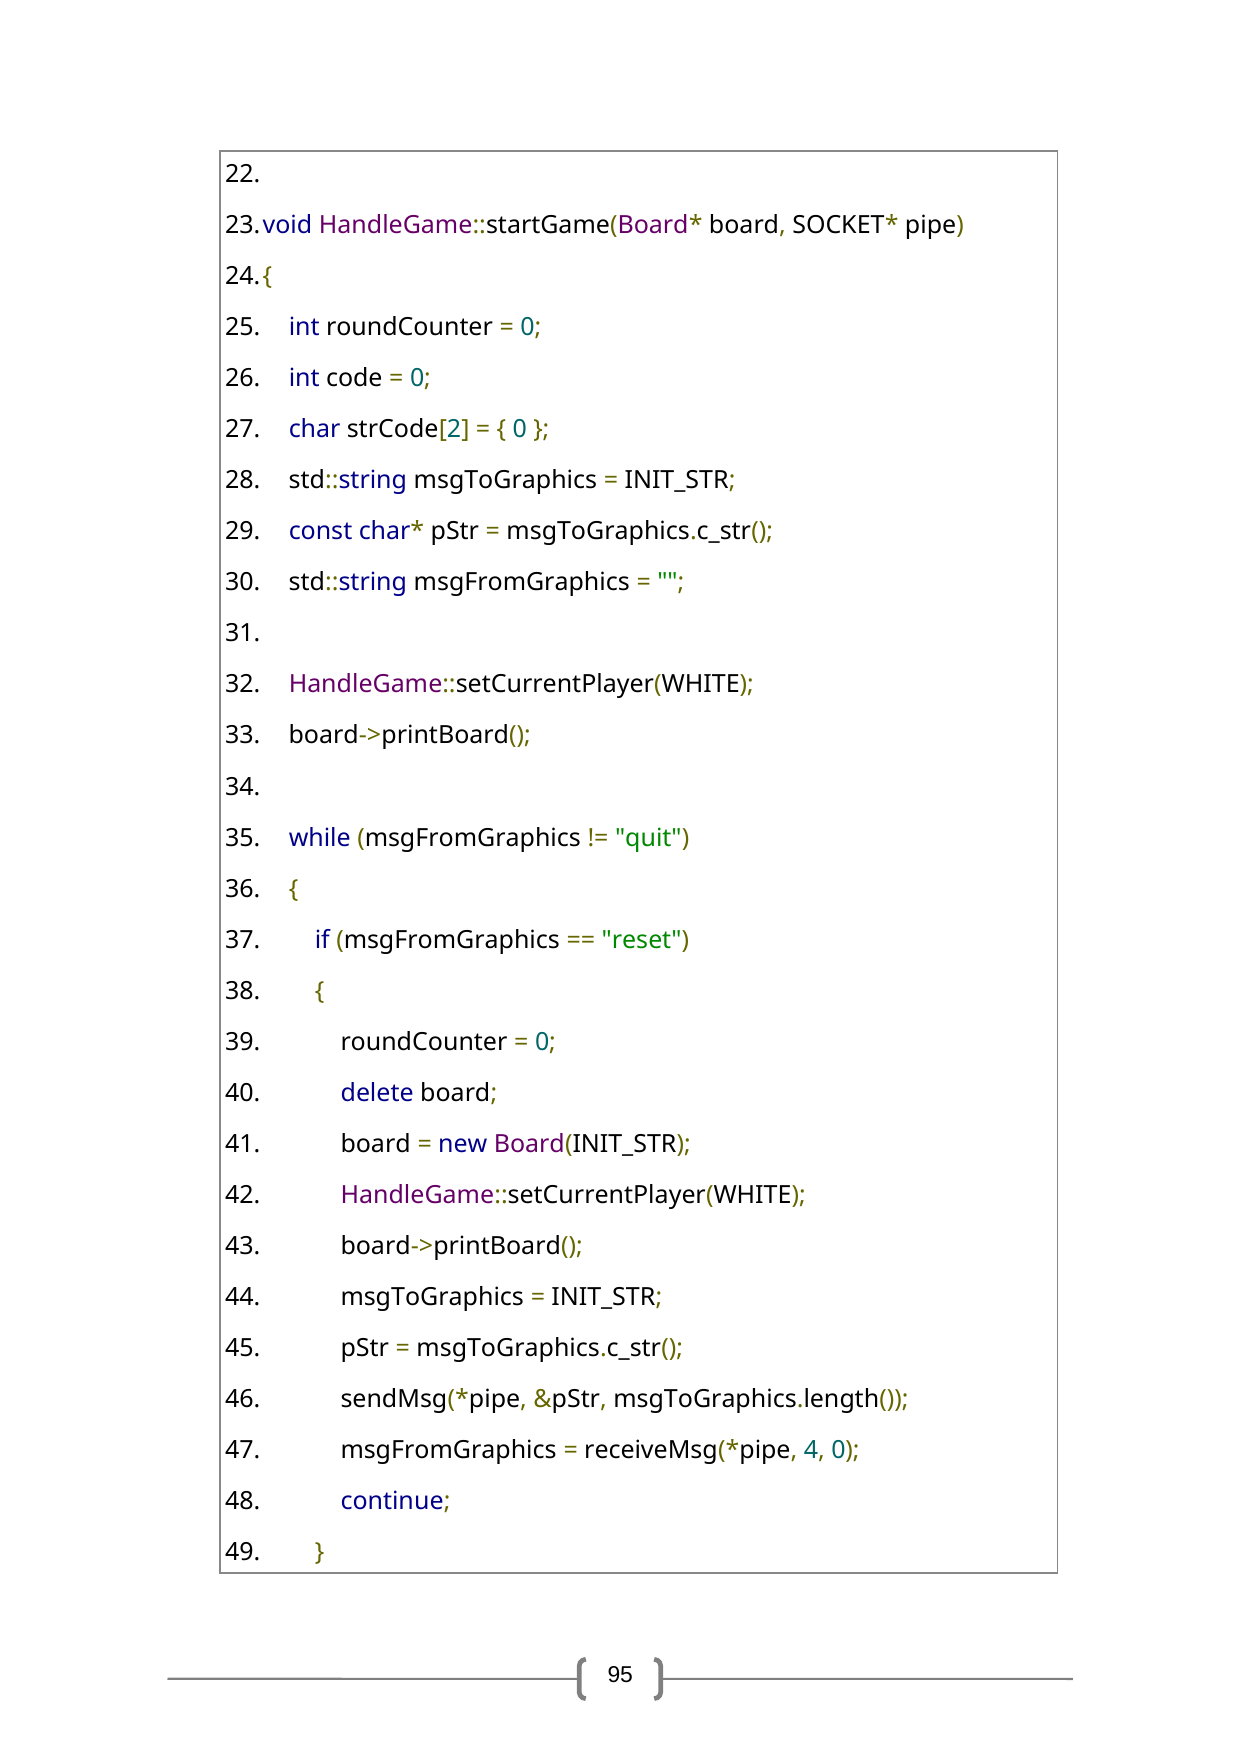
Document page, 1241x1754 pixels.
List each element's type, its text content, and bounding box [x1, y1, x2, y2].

list continue; [221, 1477, 1057, 1517]
list const char* pStr = msgToGraphics.c_str(); [221, 507, 1057, 547]
list msgToGraphics = INIT_STR; [221, 1273, 1057, 1313]
list board->printBoard(); [221, 711, 1057, 751]
list pStr = msgToGraphics.c_str(); [221, 1324, 1057, 1364]
list int roundCounter = 0; [221, 303, 1057, 343]
list roundCounter = 0; [221, 1018, 1057, 1057]
list sendMsg(*pipe, &pStr, msgToGraphics.length()); [221, 1375, 1057, 1415]
list void HandleGame::startGame(Board* board, SOCKET* pipe) [221, 201, 1057, 241]
list delete board; [221, 1069, 1057, 1108]
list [221, 1426, 1057, 1466]
list HandleGame::setCurrentPlayer(WHITE); [221, 1171, 1057, 1211]
list { [221, 864, 1057, 904]
list board = new Board(INIT_STR); [221, 1120, 1057, 1159]
list char strCode[2] = { 0 }; [221, 405, 1057, 445]
list while (msgFromGraphics != "quit") [221, 813, 1057, 853]
list std::string msgToGraphics = INIT_STR; [221, 456, 1057, 496]
list if (msgFromGraphics == "reset") [221, 916, 1057, 955]
list HandleGame::setCurrentPlayer(WHITE); [221, 660, 1057, 700]
list } [221, 1528, 1057, 1572]
list std::string msgFromGraphics = ""; [221, 558, 1057, 598]
list { [221, 967, 1057, 1006]
list board->printBoard(); [221, 1222, 1057, 1262]
list { [221, 252, 1057, 292]
list int code = 0; [221, 354, 1057, 394]
